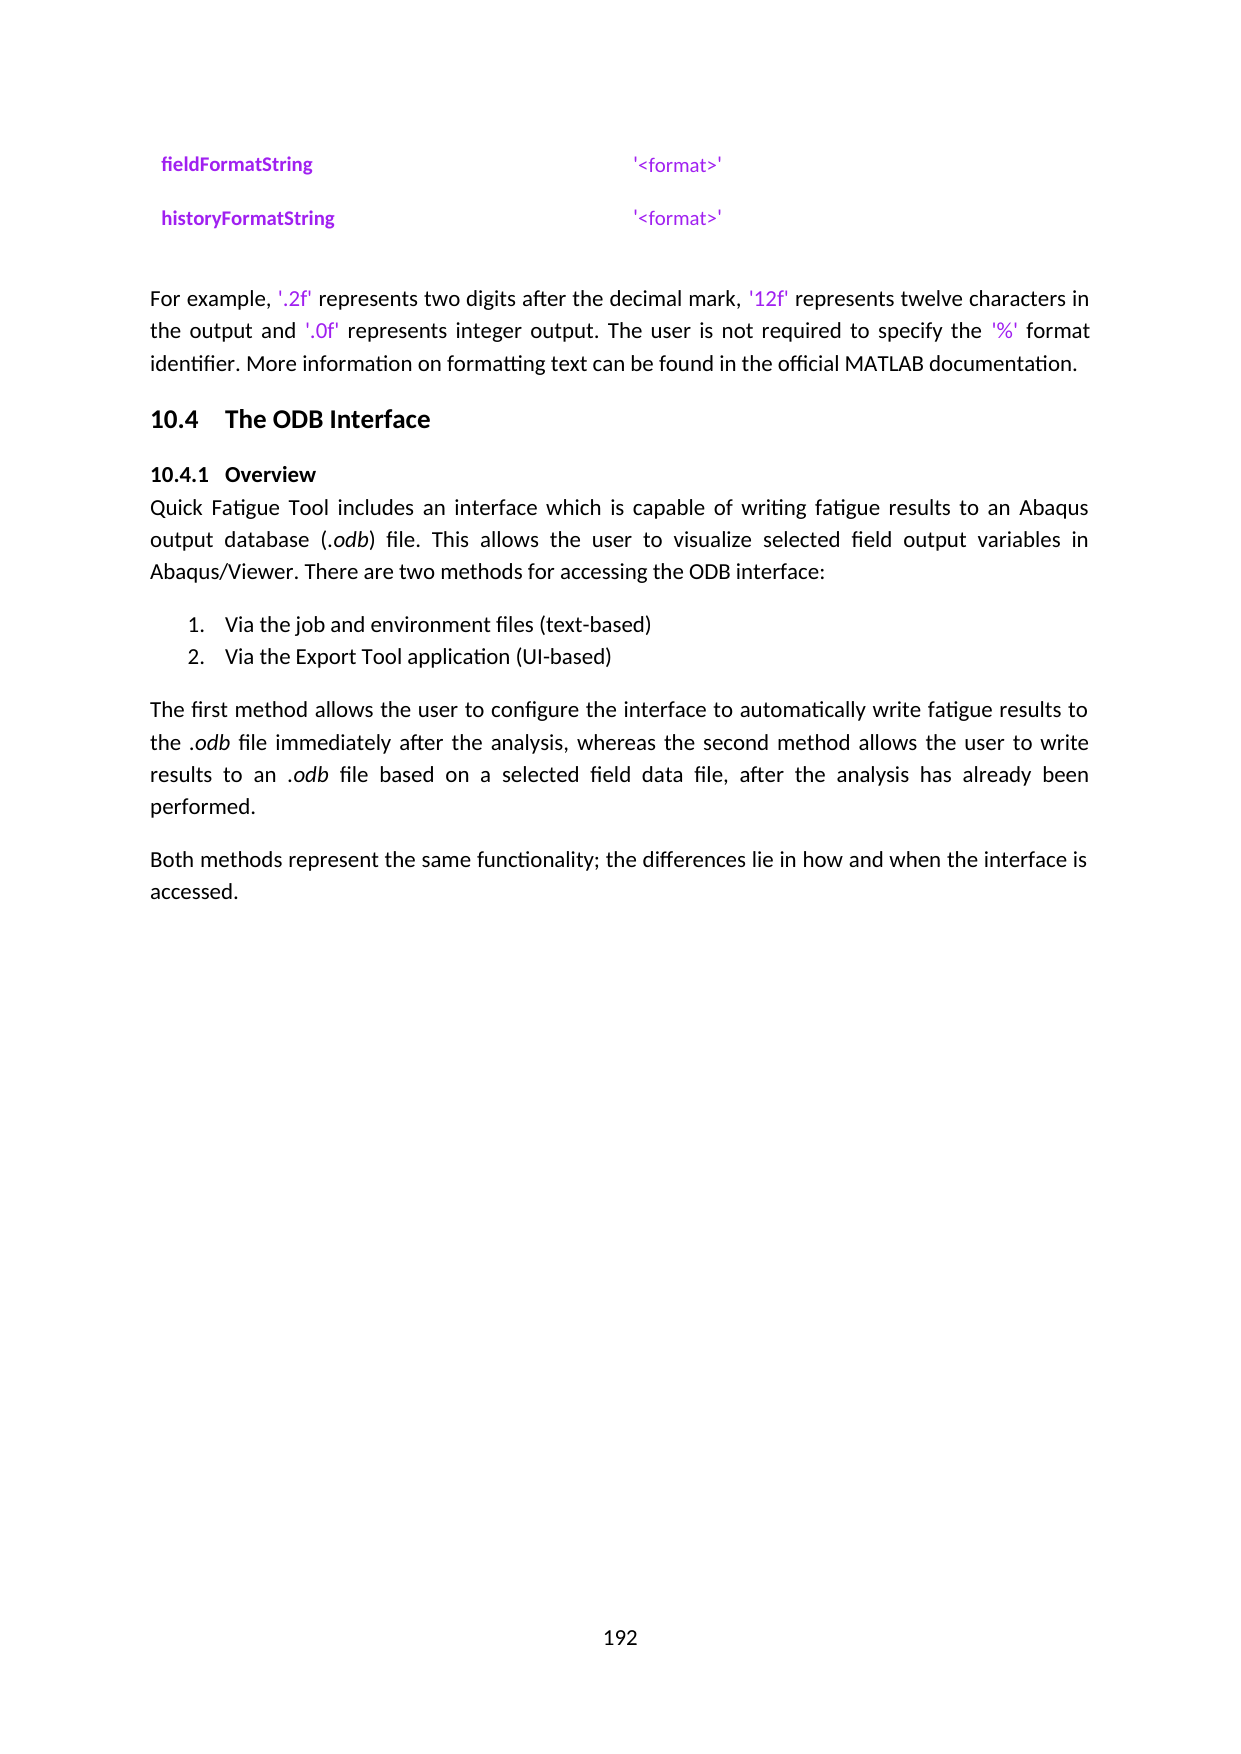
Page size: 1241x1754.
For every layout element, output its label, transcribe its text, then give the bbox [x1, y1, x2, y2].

text Both methods represent the same functionality; the differences lie in how and when the interface is accessed. [150, 845, 1090, 905]
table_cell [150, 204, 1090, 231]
text For example, '.2f' represents two digits after the decimal mark, '12f' represents twelve characters in the output and '.0f' represents integer output. The user is not required to specify the '%' format identifier. More information on formatting text can be found in the official MATLAB documentation. [150, 284, 1090, 377]
list Via the Export Tool application (UI-based) [187, 642, 1090, 670]
text Quick Fatigue Tool includes an interface which is capable of writing fatigue results to an Abaqus output database (.odb) file. This allows the user to visualize selected field output variables in Abaqus/Viewer. There are two methods for accessing the ODB interface: [150, 493, 1090, 585]
list Via the job and environment files (text-based) [187, 610, 1090, 638]
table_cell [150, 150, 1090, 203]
text The first method allows the user to configure the interface to automatically write fatigue results to the .odb file immediately after the analysis, whereas the second method allows the user to write results to an .odb file based on a selected field data file, after the analysis has already been performed. [150, 695, 1090, 820]
subtitle 10.4 The ODB Interface [150, 402, 1090, 435]
subtitle 10.4.1 Overview [150, 461, 1090, 489]
